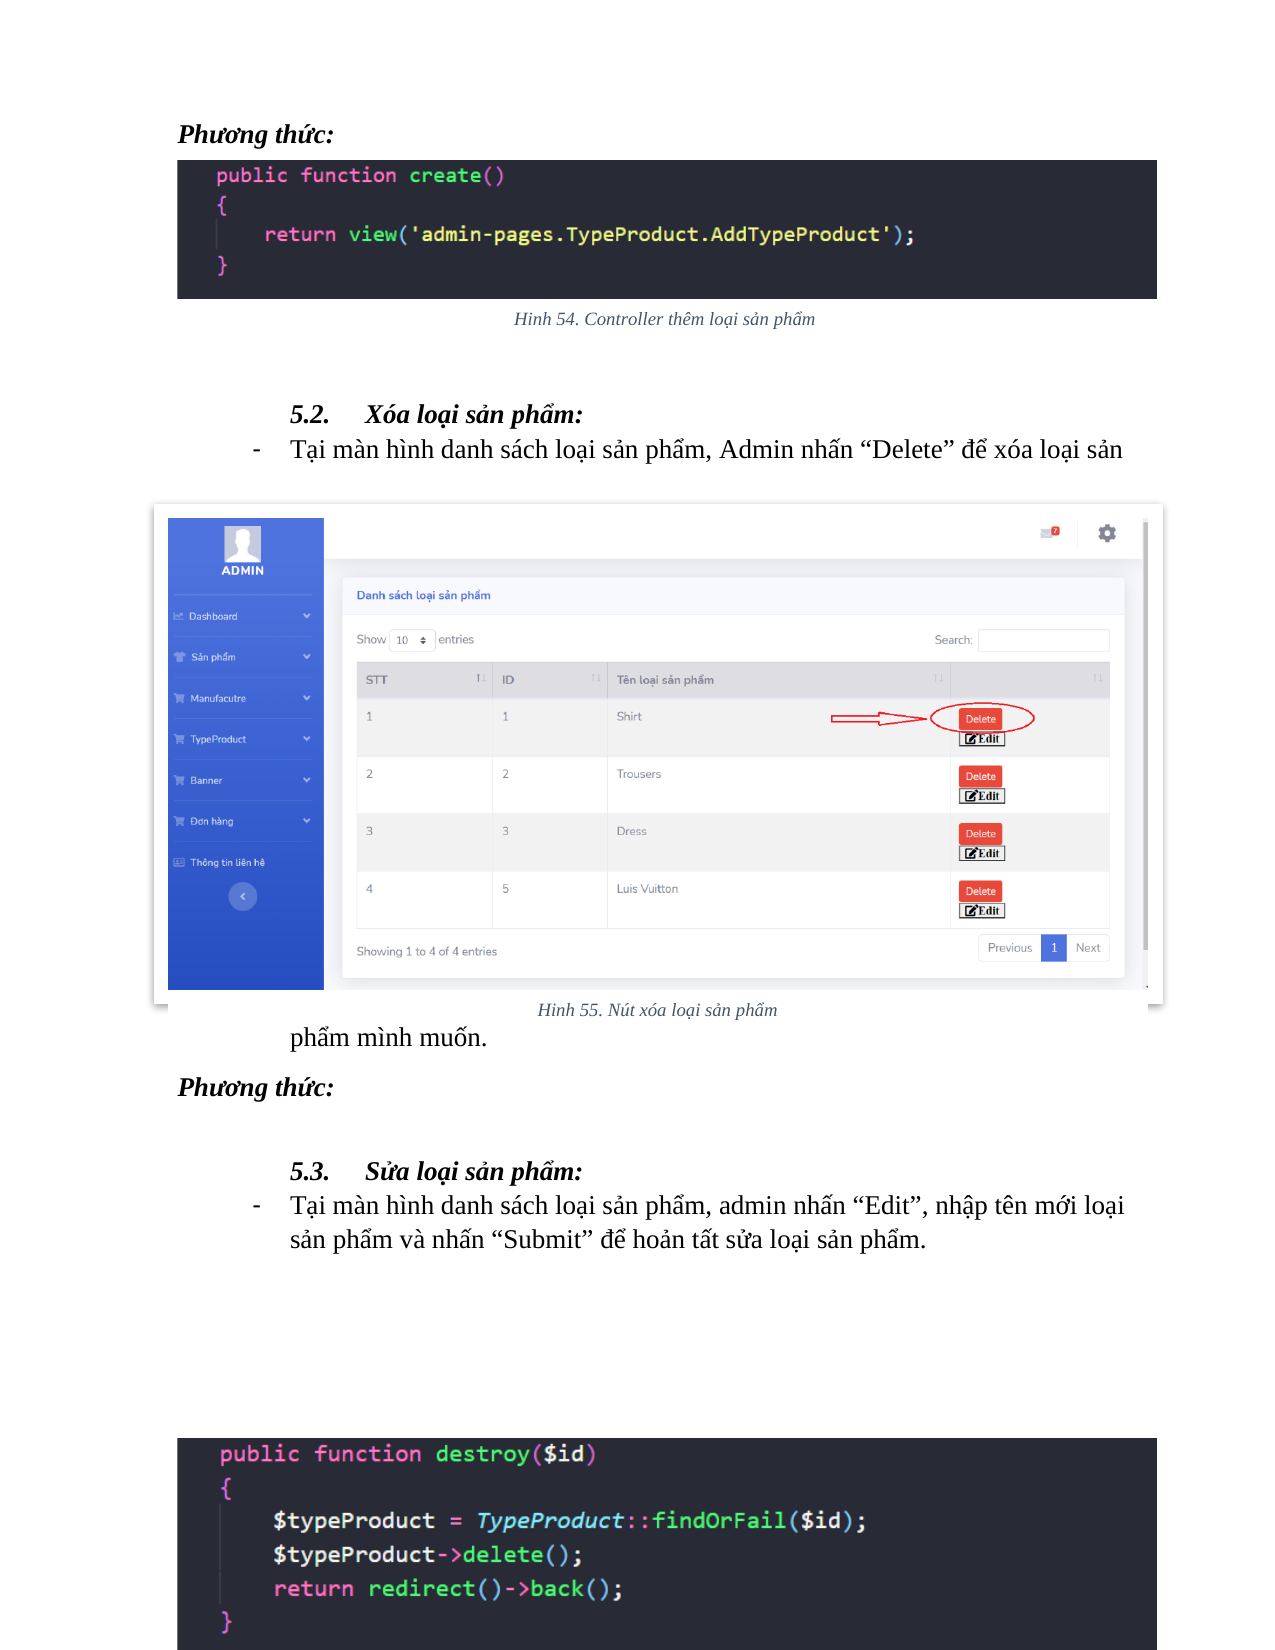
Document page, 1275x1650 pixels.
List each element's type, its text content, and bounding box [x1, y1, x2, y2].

list Sửa loại sản phẩm: [290, 1154, 1157, 1186]
picture [177, 1438, 1157, 1650]
picture [168, 518, 1148, 990]
list Tại màn hình danh sách loại sản phẩm, admin nhấn “Edit”, nhập tên mới loại sản phẩm và nhấn “Submit” để hoản tất sửa loại sản phẩm. [252, 1188, 1157, 1255]
list Tại màn hình danh sách loại sản phẩm, Admin nhấn “Delete” để xóa loại sản phẩm mình muốn. [252, 432, 1157, 501]
list Tại màn hình danh sách loại sản phẩm, Admin nhấn “Delete” để xóa loại sản phẩm mình muốn. [252, 1013, 1157, 1052]
text Phương thức: [177, 1071, 1157, 1102]
list Xóa loại sản phẩm: [290, 398, 1157, 429]
text Phương thức: [177, 118, 1157, 149]
picture [177, 160, 1157, 299]
